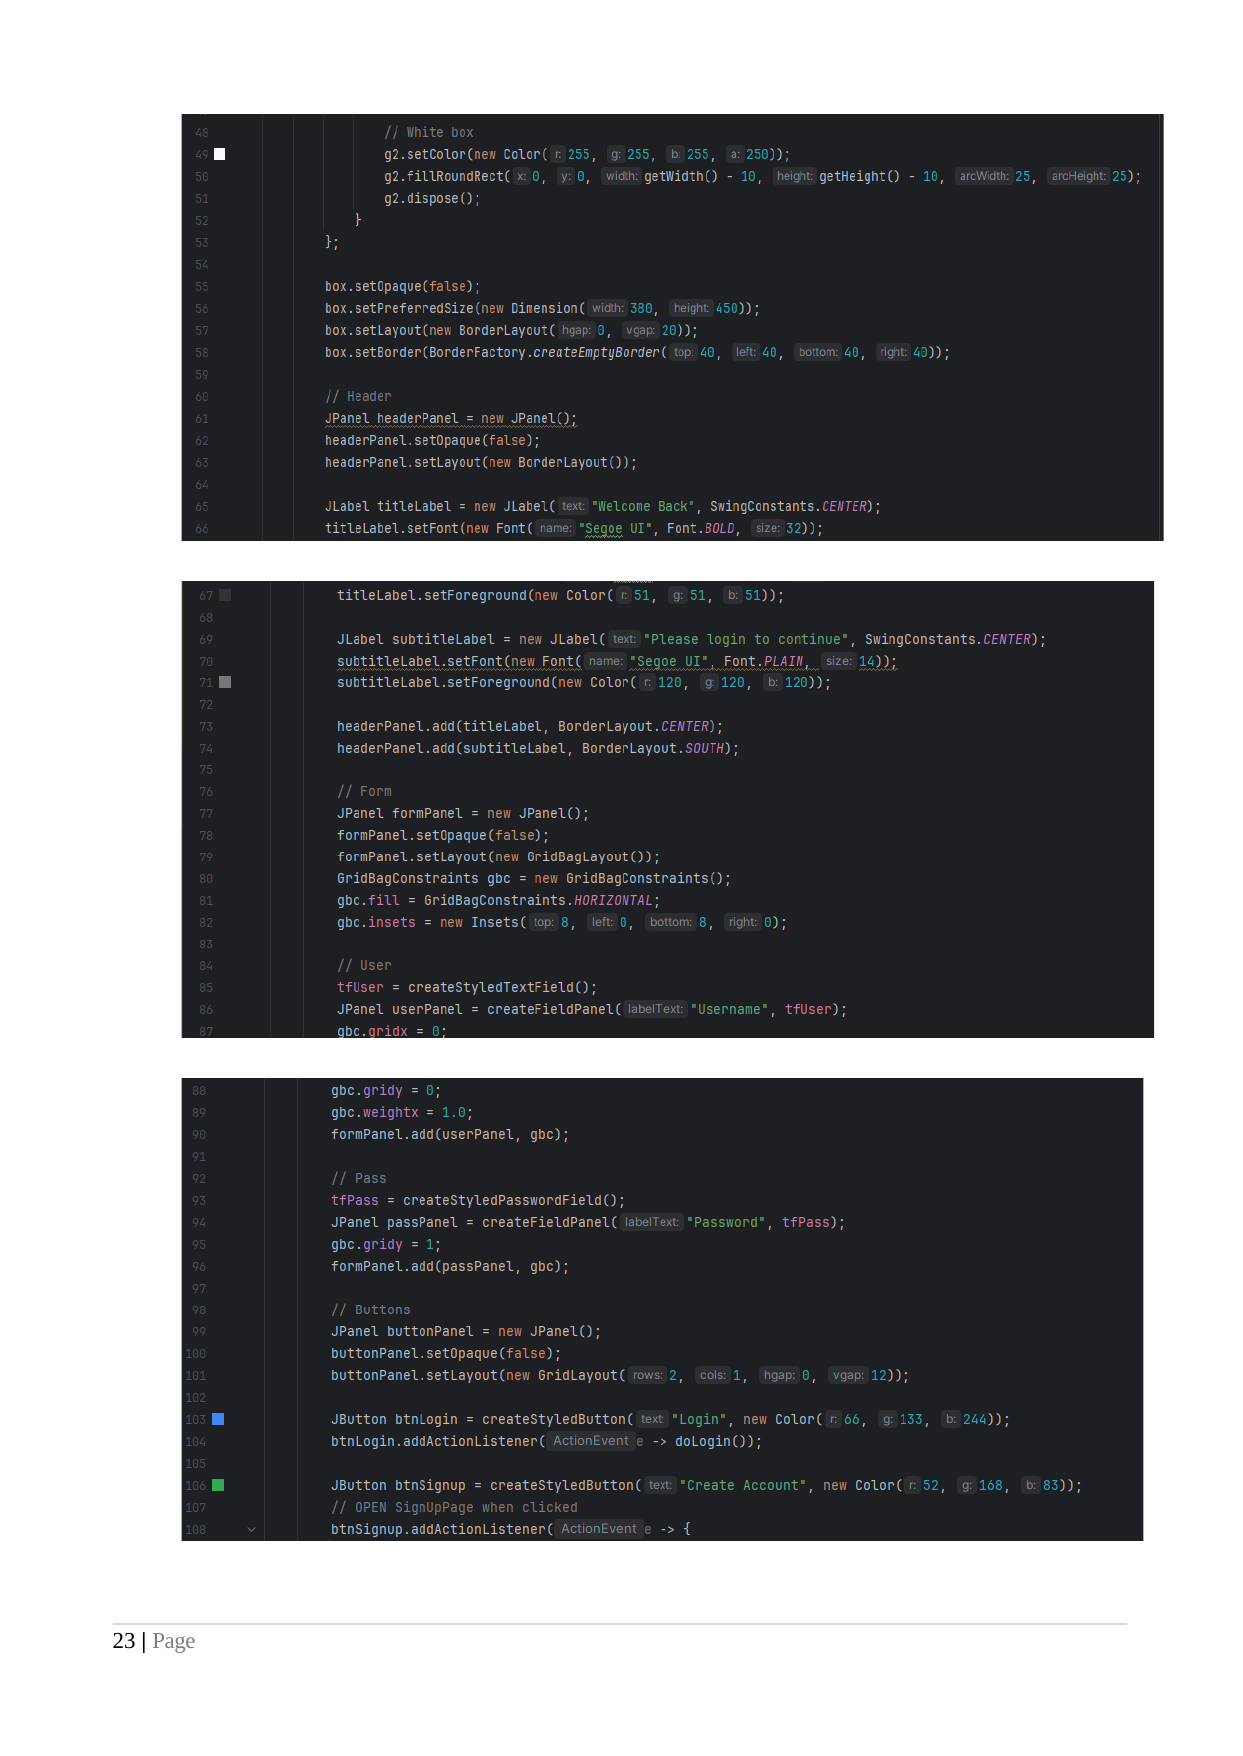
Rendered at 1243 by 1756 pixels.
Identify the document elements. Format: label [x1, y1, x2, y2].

picture [181, 114, 1164, 541]
picture [181, 1078, 1144, 1541]
picture [181, 581, 1155, 1038]
